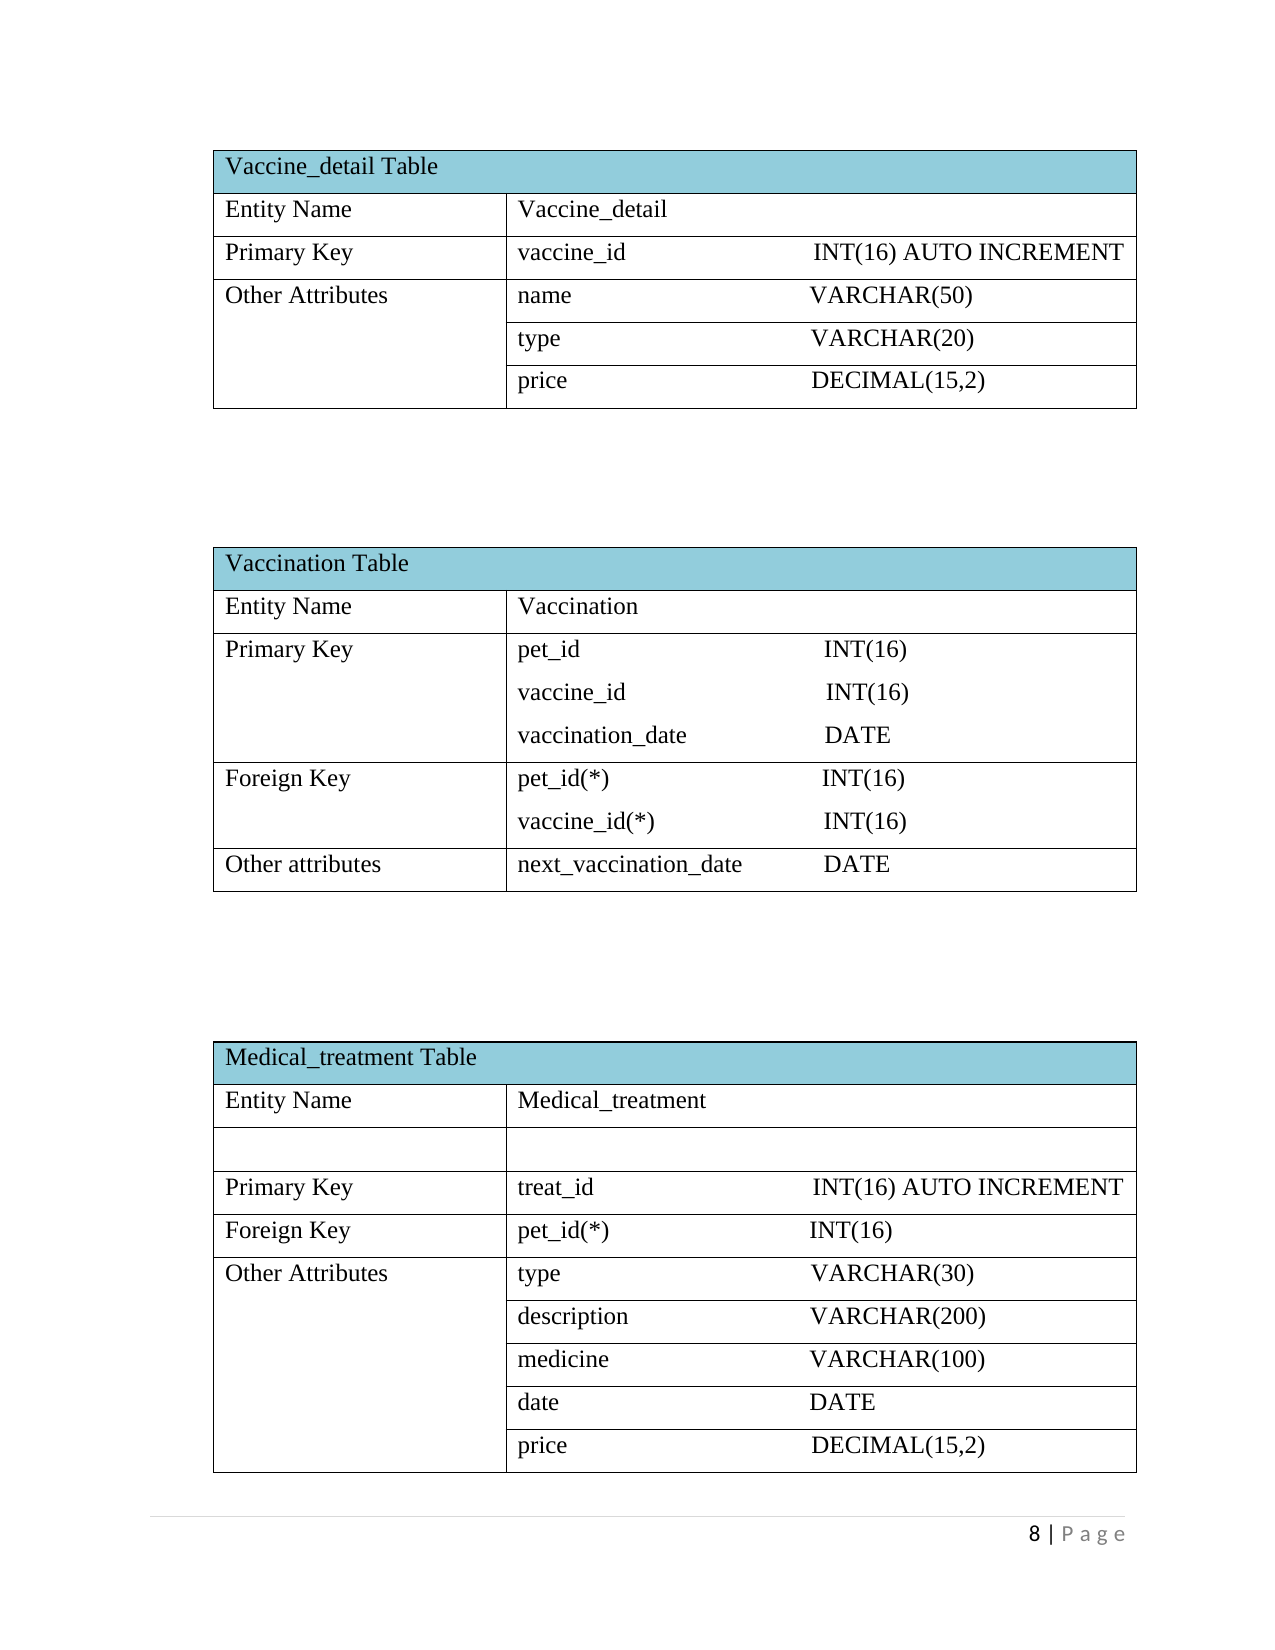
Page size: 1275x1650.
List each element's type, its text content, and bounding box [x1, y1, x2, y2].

table_cell price DECIMAL(15,2) [507, 366, 1136, 407]
table_cell Primary Key [214, 237, 506, 279]
table_cell medicine VARCHAR(100) [507, 1344, 1136, 1386]
table_cell Foreign Key [214, 1215, 506, 1257]
table_cell price DECIMAL(15,2) [507, 1430, 1136, 1472]
table_cell type VARCHAR(30) [507, 1258, 1136, 1300]
table_cell Entity Name [214, 591, 506, 633]
table_cell pet_id INT(16) vaccine_id INT(16) vaccination_date DATE [507, 634, 1136, 762]
table_cell date DATE [507, 1387, 1136, 1429]
table_cell name VARCHAR(50) [507, 280, 1136, 322]
table_cell pet_id(*) INT(16) vaccine_id(*) INT(16) [507, 763, 1136, 848]
table_cell Primary Key [214, 1172, 506, 1214]
table_cell Vaccine_detail Table [214, 151, 1136, 193]
table_cell description VARCHAR(200) [507, 1301, 1136, 1343]
table_cell Vaccination [507, 591, 1136, 633]
table_header Medical_treatment Table [214, 1043, 1136, 1084]
table_cell treat_id INT(16) AUTO INCREMENT [507, 1172, 1136, 1214]
table_cell Other attributes [214, 849, 506, 891]
table_cell pet_id(*) INT(16) [507, 1215, 1136, 1257]
table_header Vaccination Table [214, 548, 1136, 590]
table_cell Other Attributes [214, 1258, 506, 1472]
table_cell vaccine_id INT(16) AUTO INCREMENT [507, 237, 1136, 279]
table_cell next_vaccination_date DATE [507, 849, 1136, 891]
table_cell Primary Key [214, 634, 506, 762]
table_cell Entity Name [214, 194, 506, 236]
table_cell [507, 1128, 1136, 1171]
table_cell Foreign Key [214, 763, 506, 848]
table_cell [214, 1128, 506, 1171]
table_cell Vaccine_detail [507, 194, 1136, 236]
table_cell type VARCHAR(20) [507, 323, 1136, 364]
table_cell Medical_treatment [507, 1085, 1136, 1127]
table_cell Other Attributes [214, 280, 506, 407]
table_cell Entity Name [214, 1085, 506, 1127]
